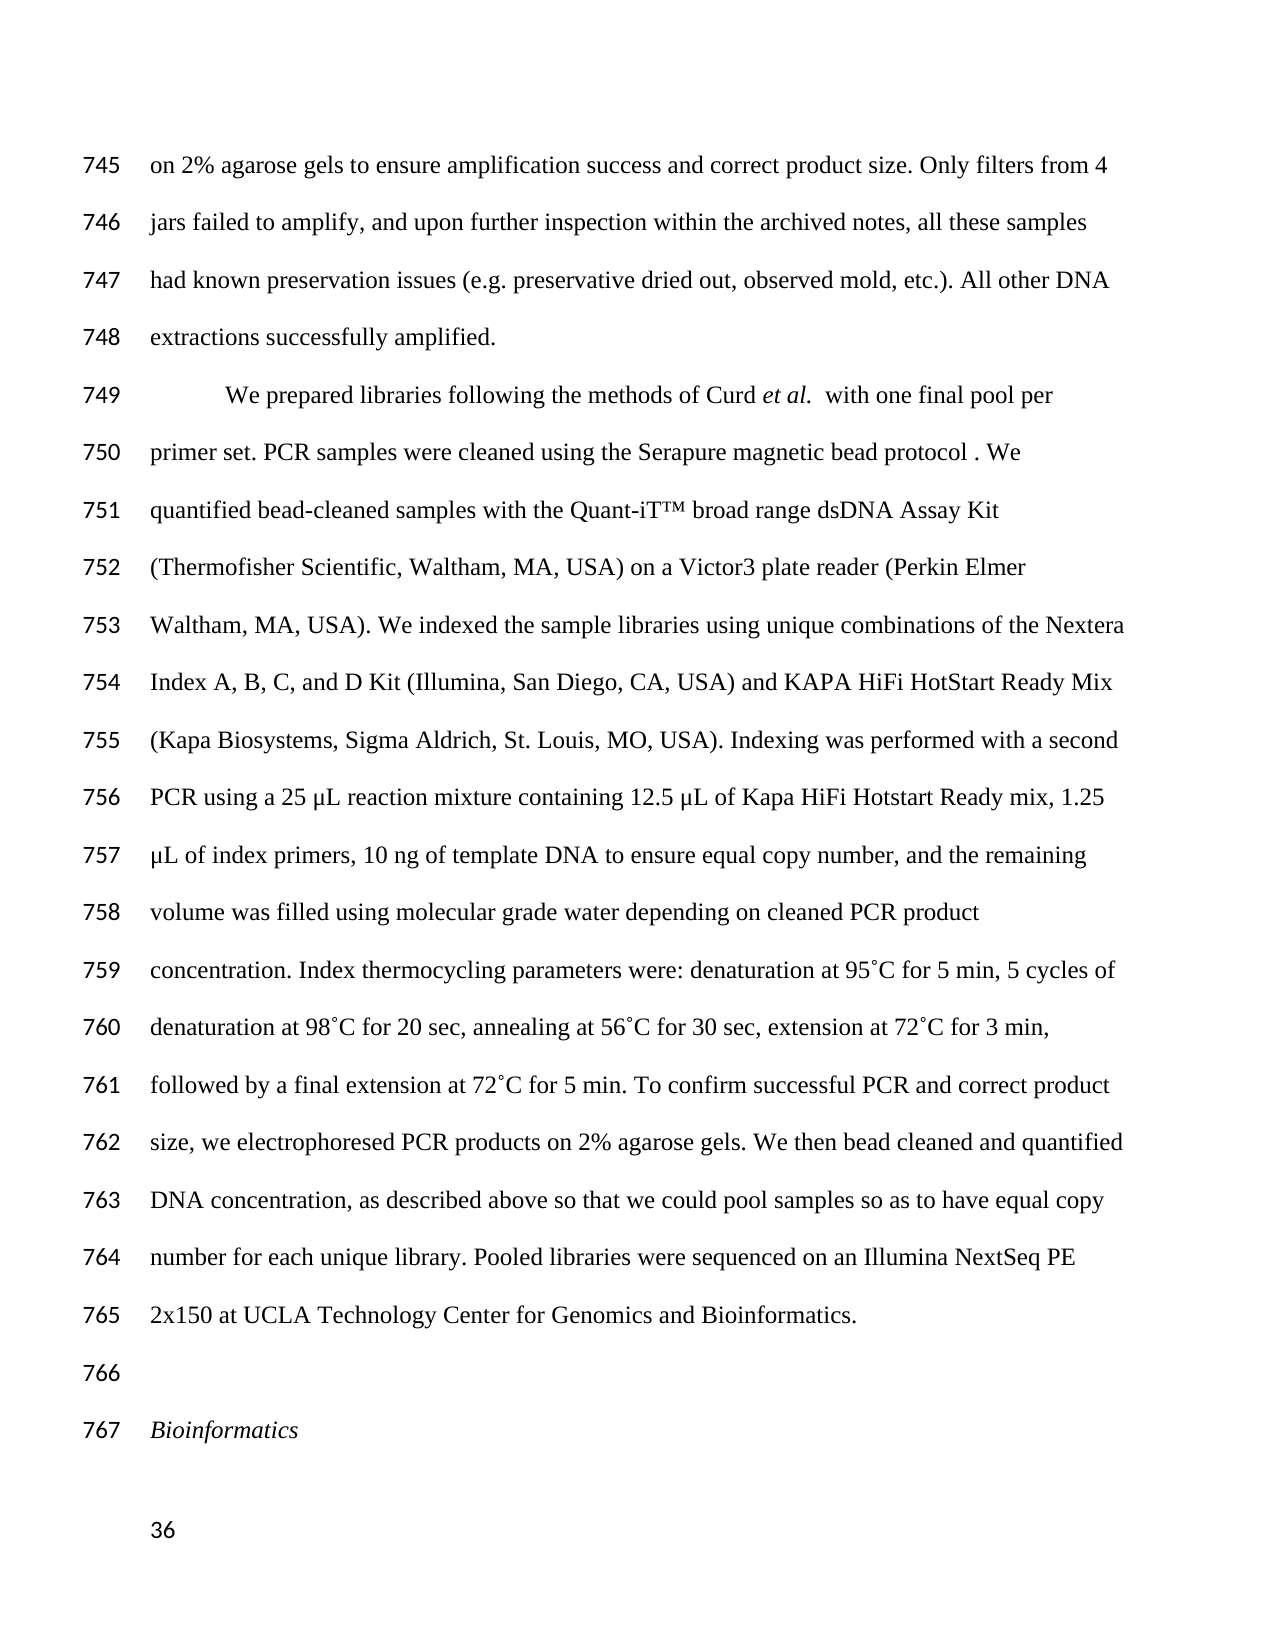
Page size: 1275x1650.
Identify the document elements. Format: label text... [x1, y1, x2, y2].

text We prepared libraries following the methods of Curd et al. with one final pool per primer set. PCR samples were cleaned using the Serapure magnetic bead protocol . We quantified bead-cleaned samples with the Quant-iT™ broad range dsDNA Assay Kit (Thermofisher Scientific, Waltham, MA, USA) on a Victor3 plate reader (Perkin Elmer Waltham, MA, USA). We indexed the sample libraries using unique combinations of the Nextera Index A, B, C, and D Kit (Illumina, San Diego, CA, USA) and KAPA HiFi HotStart Ready Mix (Kapa Biosystems, Sigma Aldrich, St. Louis, MO, USA). Indexing was performed with a second PCR using a 25 μL reaction mixture containing 12.5 μL of Kapa HiFi Hotstart Ready mix, 1.25 μL of index primers, 10 ng of template DNA to ensure equal copy number, and the remaining volume was filled using molecular grade water depending on cleaned PCR product concentration. Index thermocycling parameters were: denaturation at 95˚C for 5 min, 5 cycles of denaturation at 98˚C for 20 sec, annealing at 56˚C for 30 sec, extension at 72˚C for 3 min, followed by a final extension at 72˚C for 5 min. To confirm successful PCR and correct product size, we electrophoresed PCR products on 2% agarose gels. We then bead cleaned and quantified DNA concentration, as described above so that we could pool samples so as to have equal copy number for each unique library. Pooled libraries were sequenced on an Illumina NextSeq PE 2x150 at UCLA Technology Center for Genomics and Bioinformatics. [150, 380, 1125, 1329]
text Bioinformatics [150, 1415, 1125, 1444]
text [150, 150, 1125, 351]
